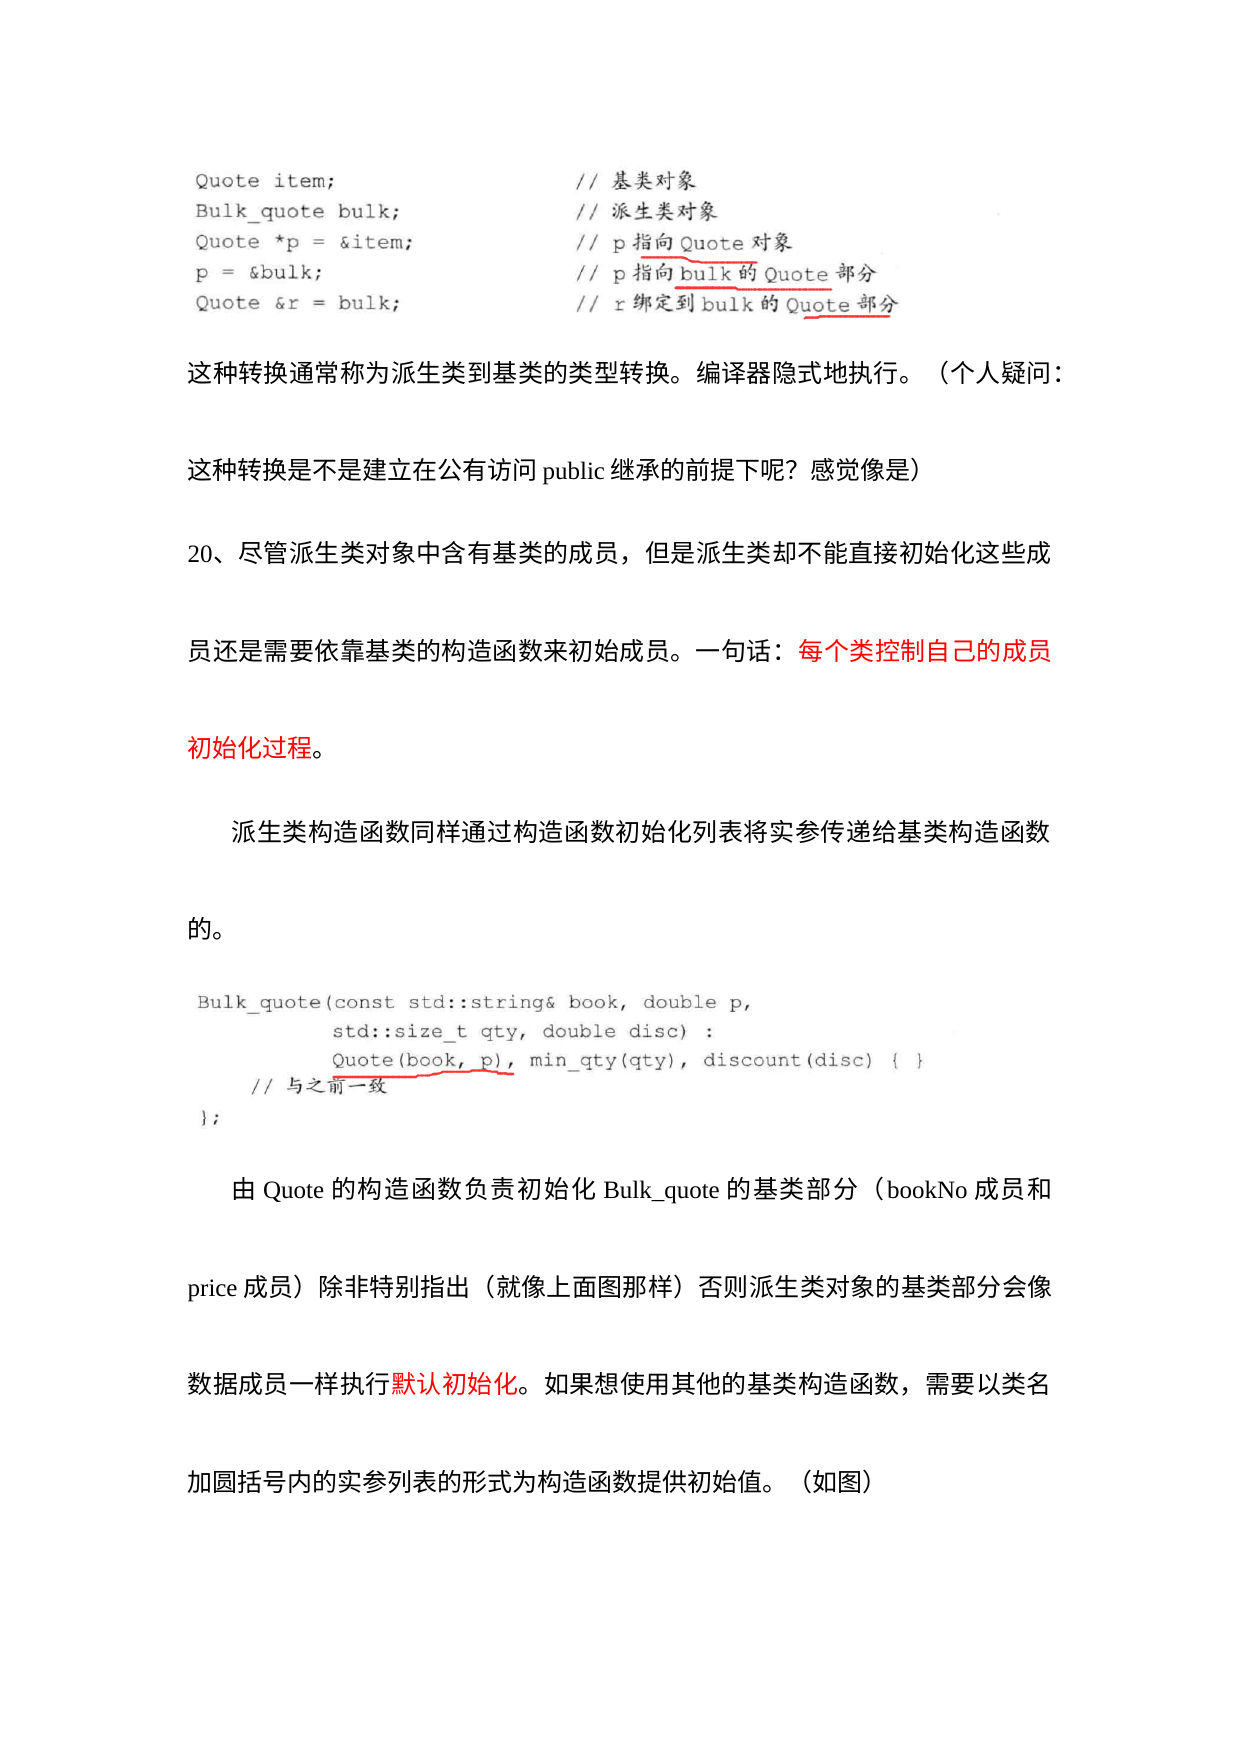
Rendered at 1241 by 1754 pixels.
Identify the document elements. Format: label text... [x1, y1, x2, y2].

picture [187, 162, 1053, 322]
text 派生类构造函数同样通过构造函数初始化列表将实参传递给基类构造函数的。 [187, 798, 1053, 960]
text 20、尽管派生类对象中含有基类的成员，但是派生类却不能直接初始化这些成员还是需要依靠基类的构造函数来初始成员。一句话：每个类控制自己的成员初始化过程。 [187, 519, 1053, 779]
picture [187, 978, 1053, 1135]
text 由Quote的构造函数负责初始化Bulk_quote的基类部分（bookNo成员和price成员）除非特别指出（就像上面图那样）否则派生类对象的基类部分会像数据成员一样执行默认初始化。如果想使用其他的基类构造函数，需要以类名加圆括号内的实参列表的形式为构造函数提供初始值。（如图） [187, 1155, 1053, 1513]
text 这种转换通常称为派生类到基类的类型转换。编译器隐式地执行。（个人疑问：这种转换是不是建立在公有访问public继承的前提下呢？感觉像是） [187, 339, 1053, 501]
